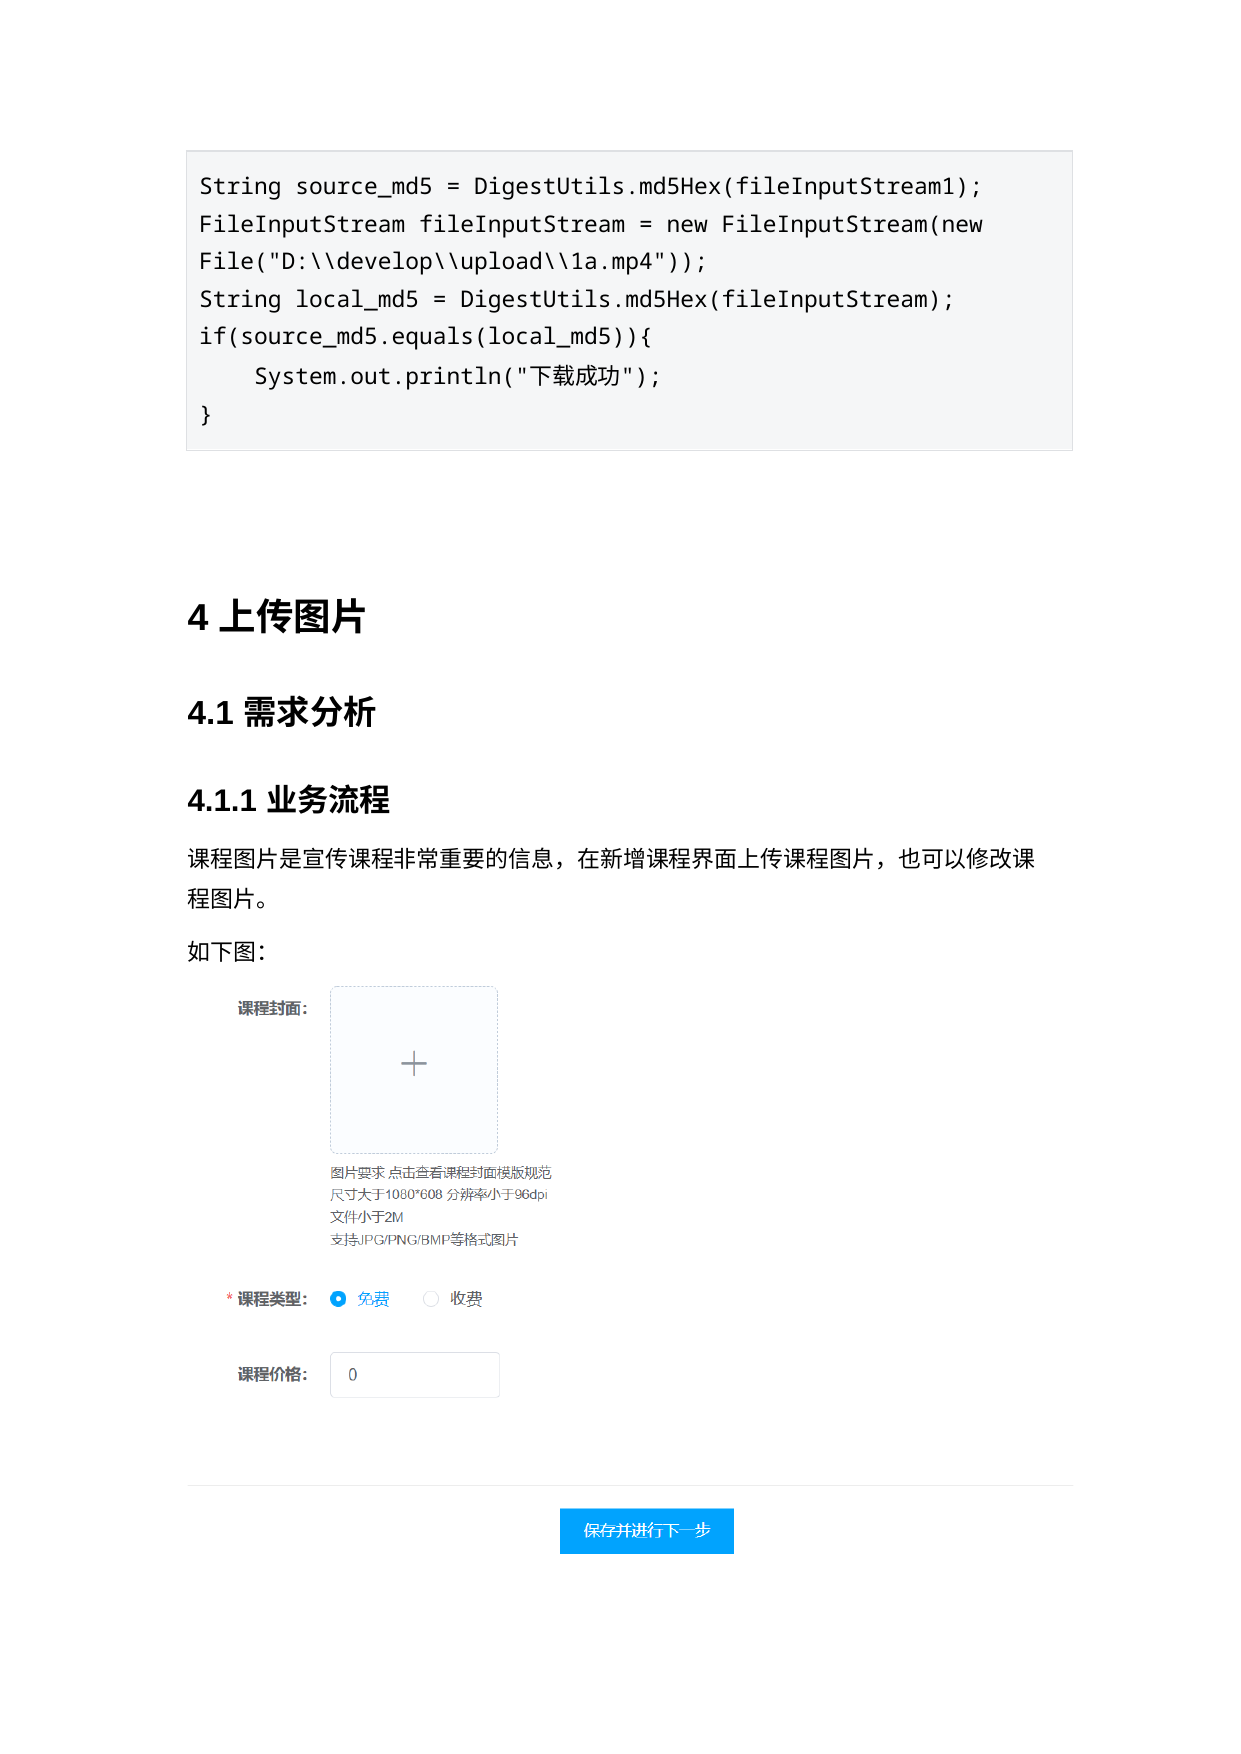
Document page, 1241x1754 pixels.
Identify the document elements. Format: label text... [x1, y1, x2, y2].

text 4.1.1 业务流程 [187, 775, 1053, 820]
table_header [187, 152, 1072, 449]
text 4 上传图片 [187, 587, 1053, 641]
text 课程图片是宣传课程非常重要的信息，在新增课程界面上传课程图片，也可以修改课程图片。 [187, 841, 1053, 914]
text 如下图： [187, 933, 1053, 967]
picture [187, 985, 1074, 1555]
text 4.1 需求分析 [187, 686, 1053, 734]
